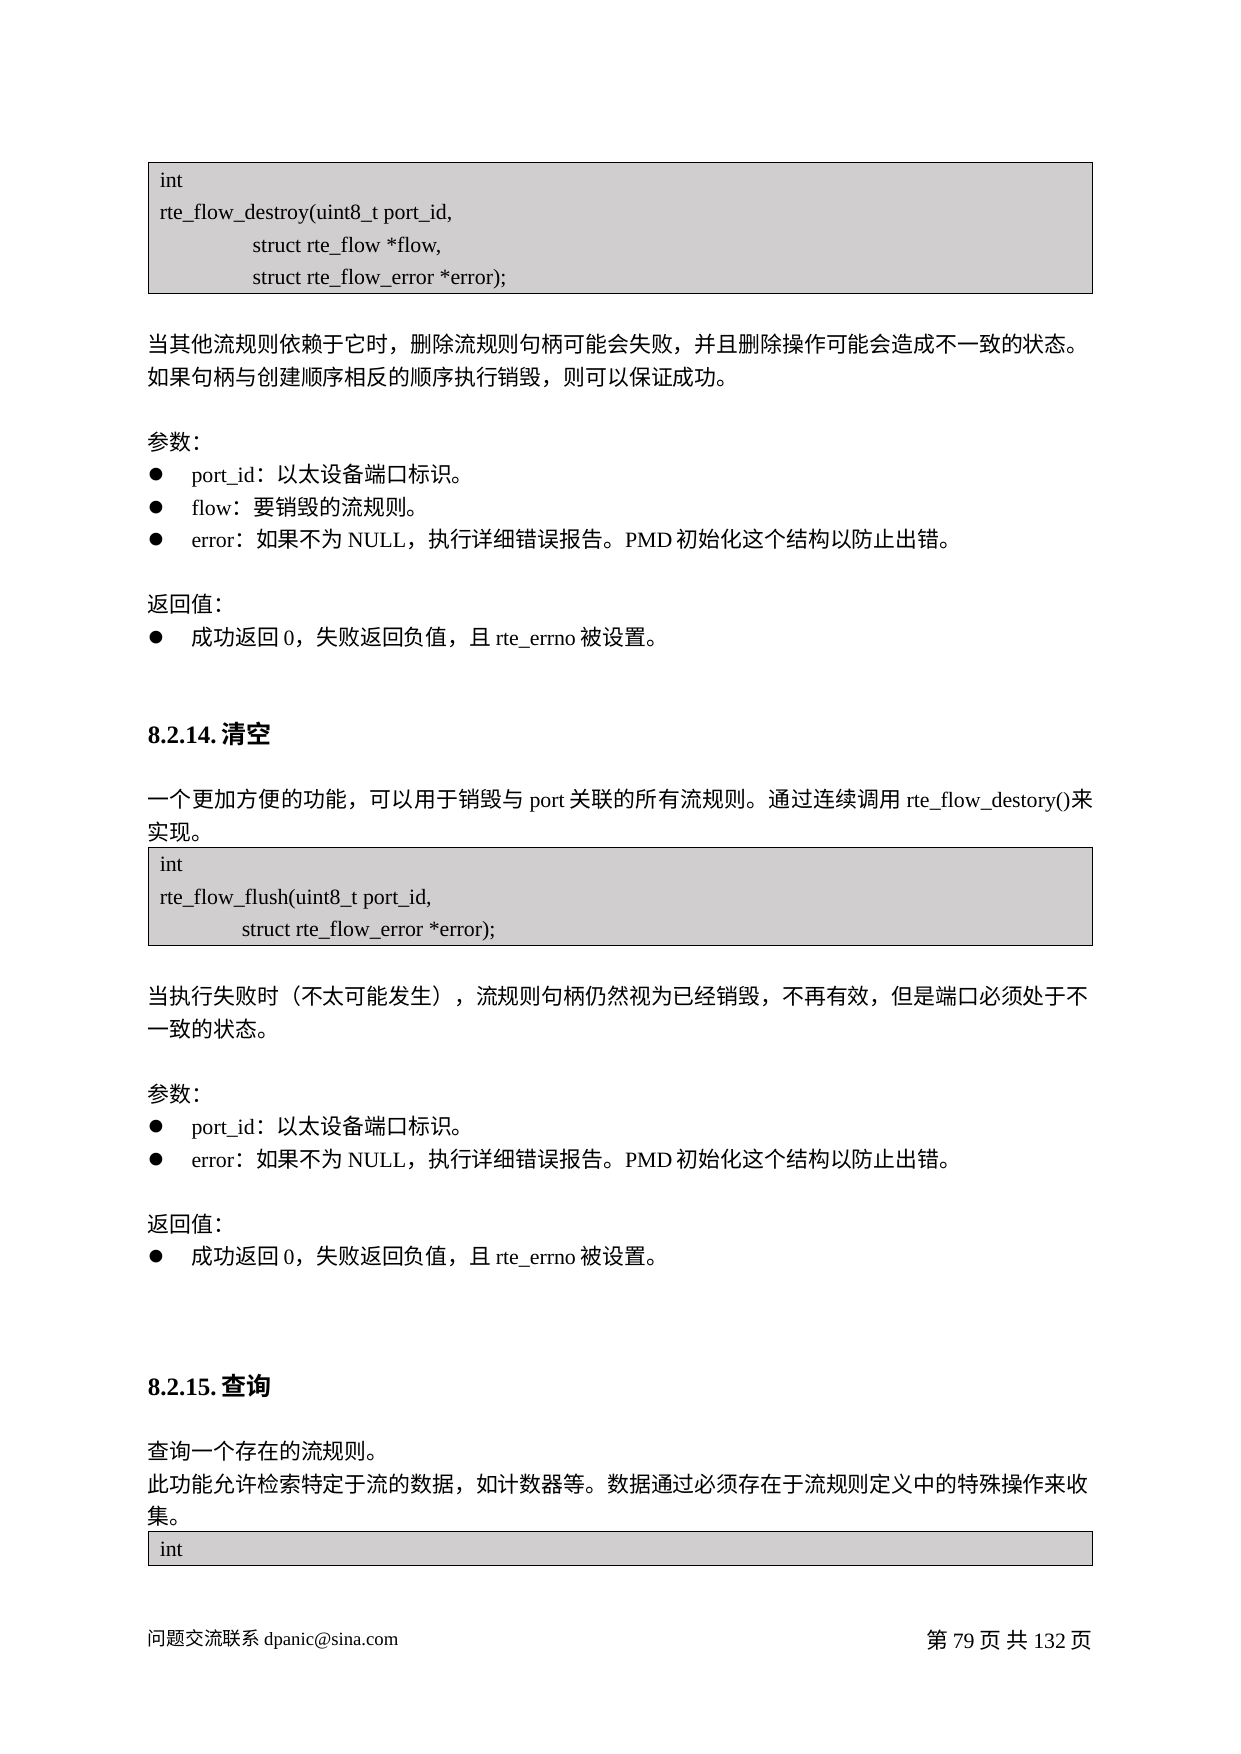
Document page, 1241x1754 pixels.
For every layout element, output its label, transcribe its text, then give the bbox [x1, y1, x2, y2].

text 返回值： [148, 1206, 1092, 1239]
subtitle 查询 [148, 1352, 1092, 1417]
list port_id：以太设备端口标识。 [148, 457, 1092, 489]
text 当执行失败时（不太可能发生），流规则句柄仍然视为已经销毁，不再有效，但是端口必须处于不一致的状态。 [148, 979, 1092, 1044]
text 查询一个存在的流规则。 [148, 1434, 1092, 1466]
text 一个更加方便的功能，可以用于销毁与port关联的所有流规则。通过连续调用rte_flow_destory()来实现。 [148, 782, 1092, 847]
list port_id：以太设备端口标识。 [148, 1109, 1092, 1141]
text 当其他流规则依赖于它时，删除流规则句柄可能会失败，并且删除操作可能会造成不一致的状态。 [148, 327, 1092, 359]
text 如果句柄与创建顺序相反的顺序执行销毁，则可以保证成功。 [148, 359, 1092, 392]
list error：如果不为NULL，执行详细错误报告。PMD初始化这个结构以防止出错。 [148, 1141, 1092, 1174]
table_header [149, 1532, 1092, 1565]
list 成功返回0，失败返回负值，且rte_errno被设置。 [148, 1239, 1092, 1271]
table_header int rte_flow_destroy(uint8_t port_id, struct rte_flow *flow, struct rte_flow_error *error); [149, 163, 1092, 293]
table_header int rte_flow_flush(uint8_t port_id, struct rte_flow_error *error); [149, 848, 1092, 945]
list error：如果不为NULL，执行详细错误报告。PMD初始化这个结构以防止出错。 [148, 522, 1092, 554]
text 此功能允许检索特定于流的数据，如计数器等。数据通过必须存在于流规则定义中的特殊操作来收集。 [148, 1466, 1092, 1531]
subtitle 清空 [148, 700, 1092, 765]
text 参数： [148, 424, 1092, 457]
text 返回值： [148, 587, 1092, 619]
list flow：要销毁的流规则。 [148, 489, 1092, 522]
list 成功返回0，失败返回负值，且rte_errno被设置。 [148, 619, 1092, 652]
text 参数： [148, 1076, 1092, 1109]
